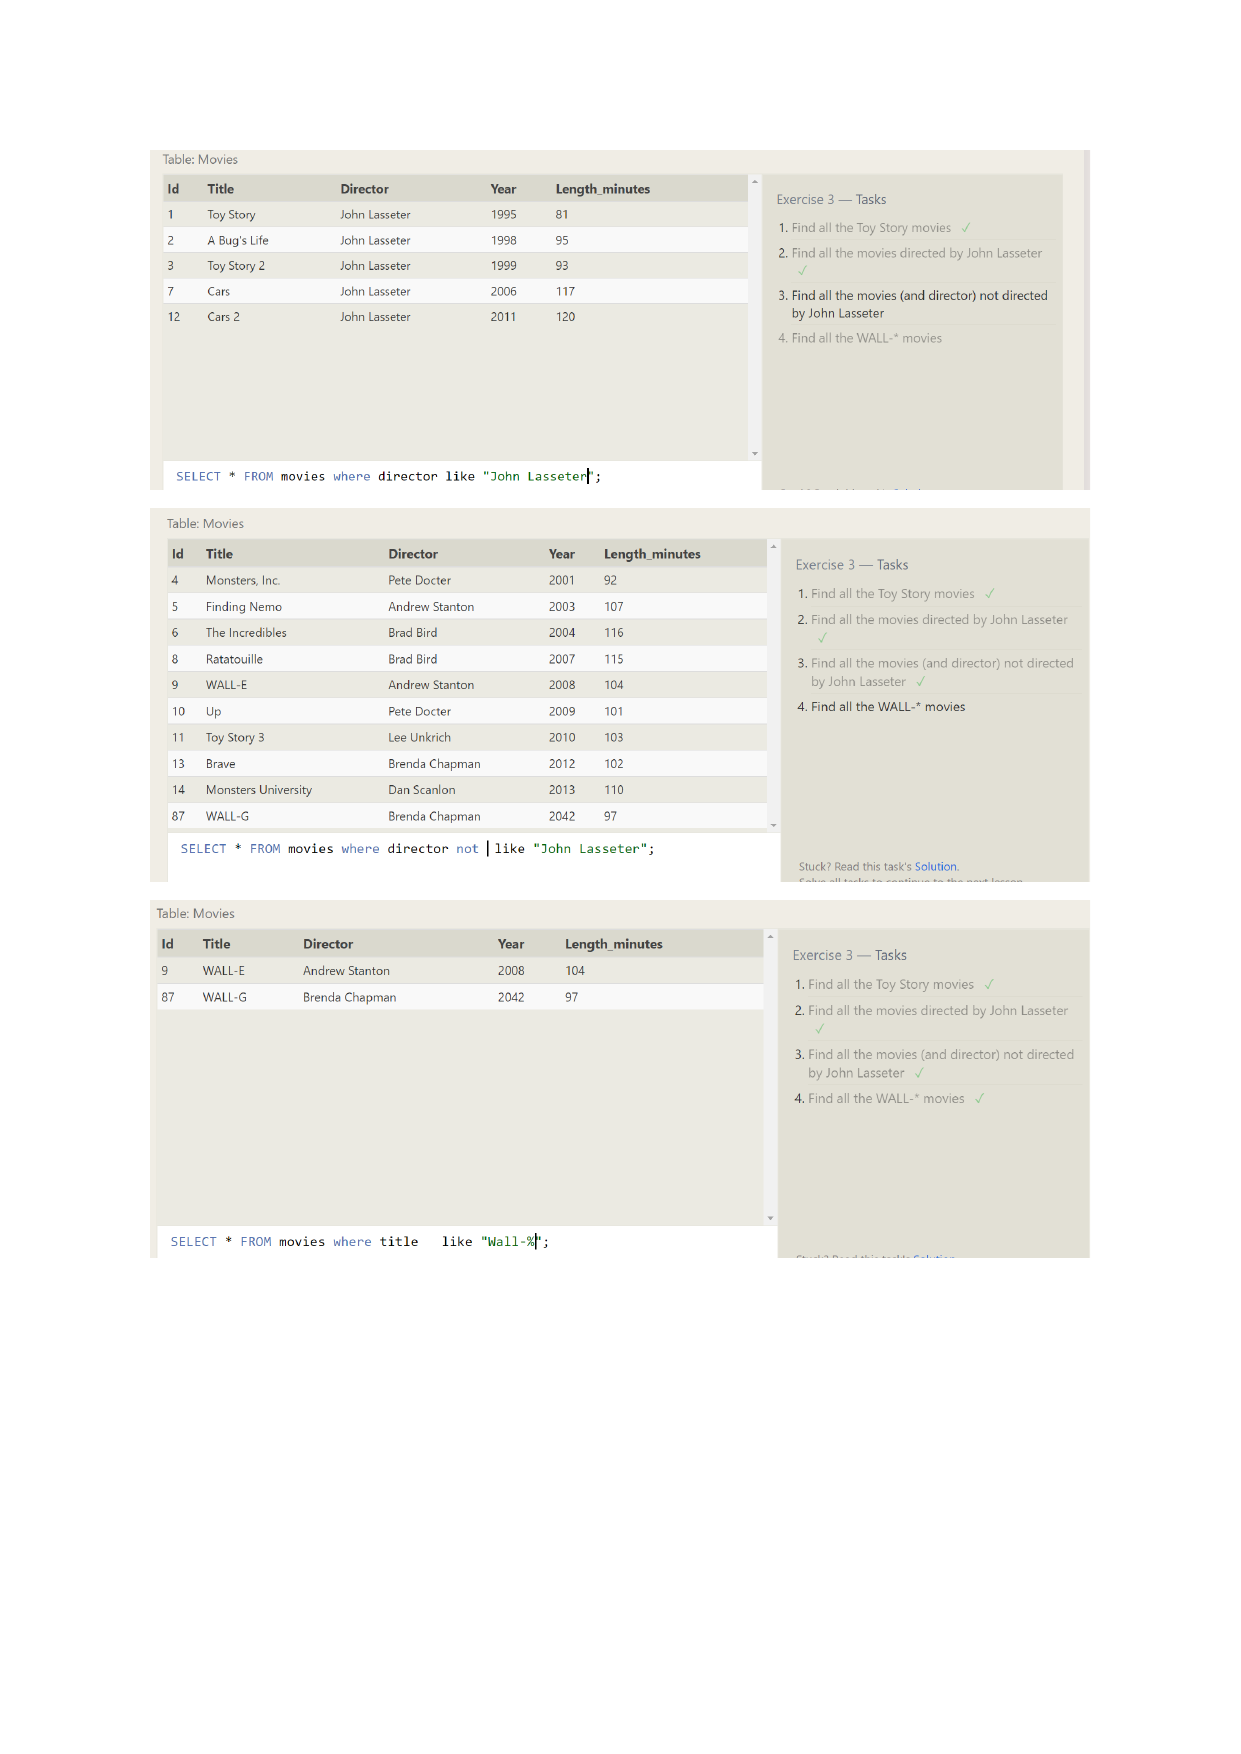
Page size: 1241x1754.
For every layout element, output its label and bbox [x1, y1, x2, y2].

picture [150, 900, 1091, 1258]
picture [150, 150, 1091, 490]
picture [150, 508, 1091, 882]
